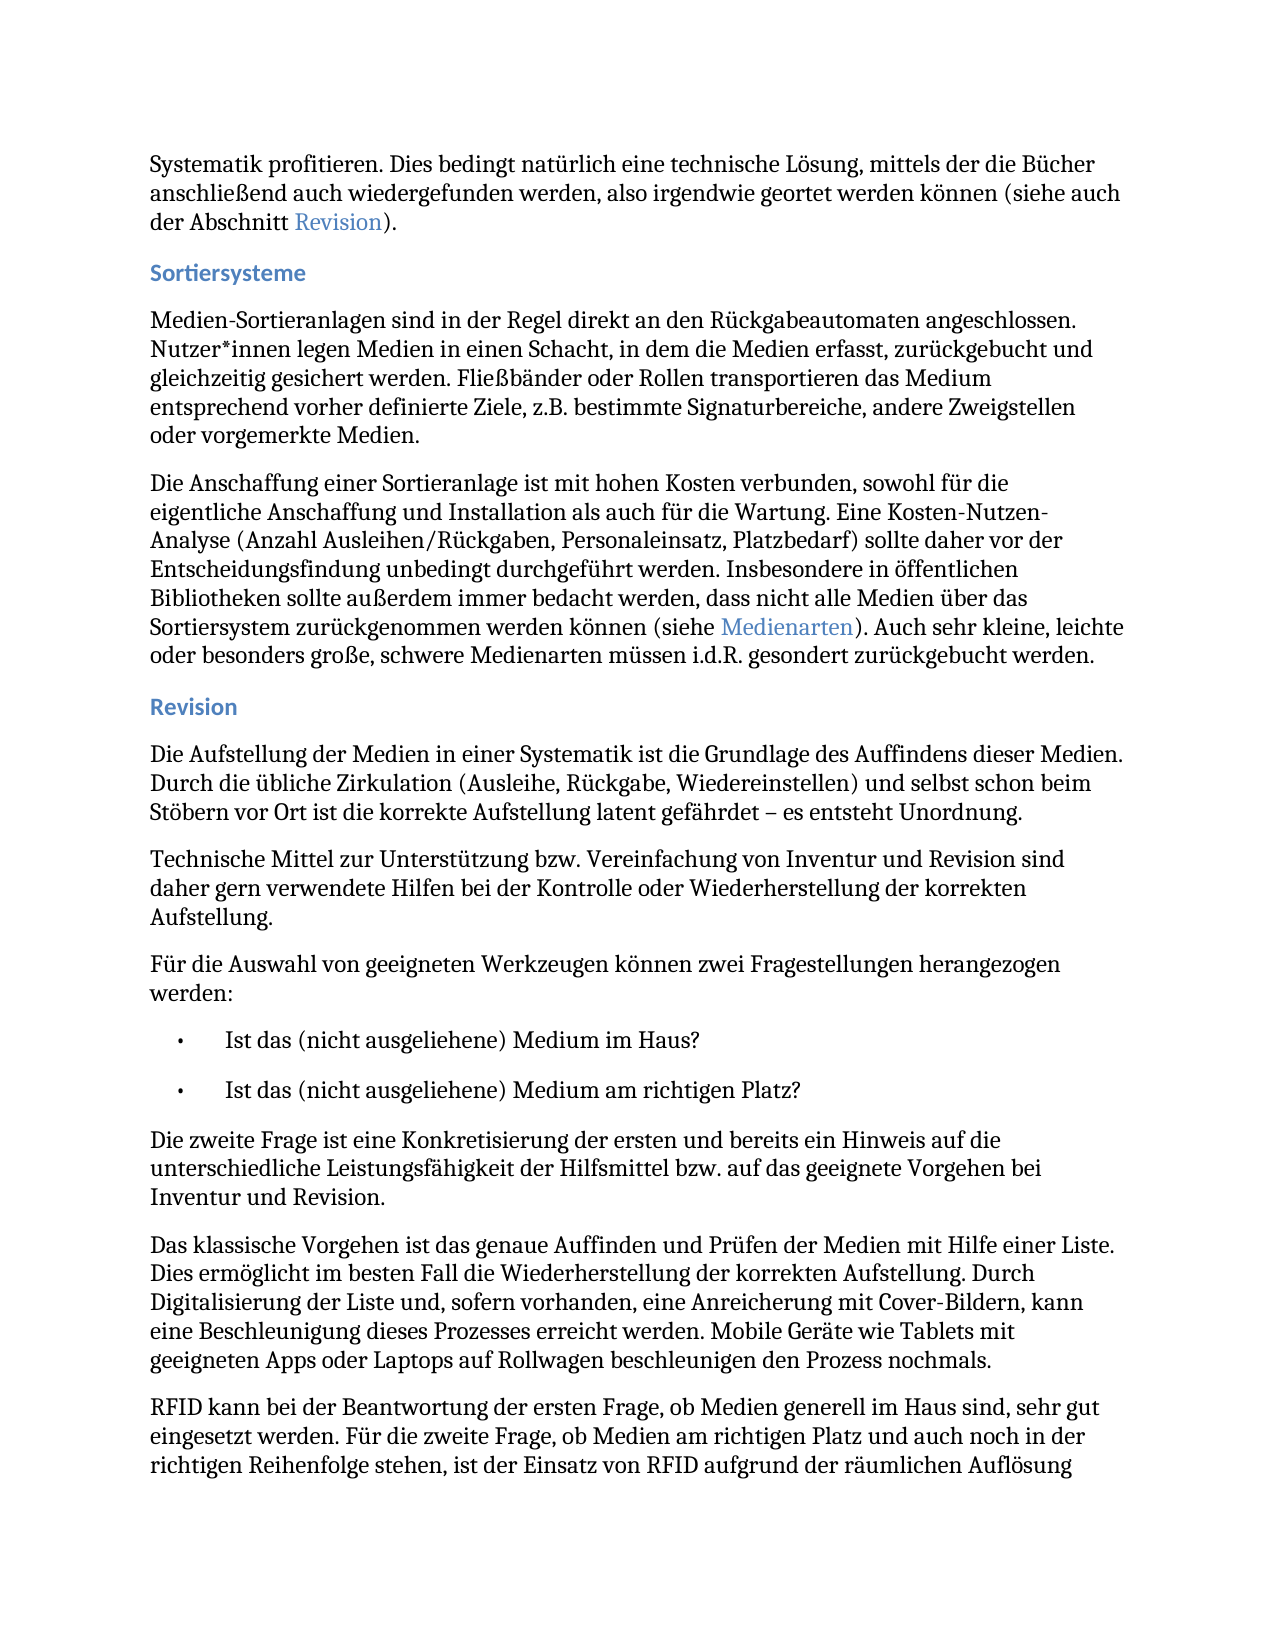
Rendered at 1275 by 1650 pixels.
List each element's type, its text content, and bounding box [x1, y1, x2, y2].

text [150, 150, 1125, 236]
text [150, 1393, 1125, 1479]
text Medien-Sortieranlagen sind in der Regel direkt an den Rückgabeautomaten angeschlossen. Nutzer*innen legen Medien in einen Schacht, in dem die Medien erfasst, zurückgebucht und gleichzeitig gesichert werden. Fließbänder oder Rollen transportieren das Medium entsprechend vorher definierte Ziele, z.B. bestimmte Signaturbereiche, andere Zweigstellen oder vorgemerkte Medien. [150, 306, 1125, 450]
subtitle Revision [150, 691, 1125, 721]
list Ist das (nicht ausgeliehene) Medium am richtigen Platz? [175, 1076, 1125, 1105]
list Ist das (nicht ausgeliehene) Medium im Haus? [175, 1026, 1125, 1055]
text Die Aufstellung der Medien in einer Systematik ist die Grundlage des Auffindens dieser Medien. Durch die übliche Zirkulation (Ausleihe, Rückgabe, Wiedereinstellen) und selbst schon beim Stöbern vor Ort ist die korrekte Aufstellung latent gefährdet – es entsteht Unordnung. [150, 740, 1125, 826]
text Die zweite Frage ist eine Konkretisierung der ersten und bereits ein Hinweis auf die unterschiedliche Leistungsfähigkeit der Hilfsmittel bzw. auf das geeignete Vorgehen bei Inventur und Revision. [150, 1126, 1125, 1212]
text Technische Mittel zur Unterstützung bzw. Vereinfachung von Inventur und Revision sind daher gern verwendete Hilfen bei der Kontrolle oder Wiederherstellung der korrekten Aufstellung. [150, 845, 1125, 931]
text Das klassische Vorgehen ist das genaue Auffinden und Prüfen der Medien mit Hilfe einer Liste. Dies ermöglicht im besten Fall die Wiederherstellung der korrekten Aufstellung. Durch Digitalisierung der Liste und, sofern vorhanden, eine Anreicherung mit Cover-Bildern, kann eine Beschleunigung dieses Prozesses erreicht werden. Mobile Geräte wie Tablets mit geeigneten Apps oder Laptops auf Rollwagen beschleunigen den Prozess nochmals. [150, 1231, 1125, 1374]
text Die Anschaffung einer Sortieranlage ist mit hohen Kosten verbunden, sowohl für die eigentliche Anschaffung und Installation als auch für die Wartung. Eine Kosten-Nutzen-Analyse (Anzahl Ausleihen/Rückgaben, Personaleinsatz, Platzbedarf) sollte daher vor der Entscheidungsfindung unbedingt durchgeführt werden. Insbesondere in öffentlichen Bibliotheken sollte außerdem immer bedacht werden, dass nicht alle Medien über das Sortiersystem zurückgenommen werden können (siehe Medienarten). Auch sehr kleine, leichte oder besonders große, schwere Medienarten müssen i.d.R. gesondert zurückgebucht werden. [150, 469, 1125, 670]
text Für die Auswahl von geeigneten Werkzeugen können zwei Fragestellungen herangezogen werden: [150, 950, 1125, 1008]
subtitle Sortiersysteme [150, 257, 1125, 288]
